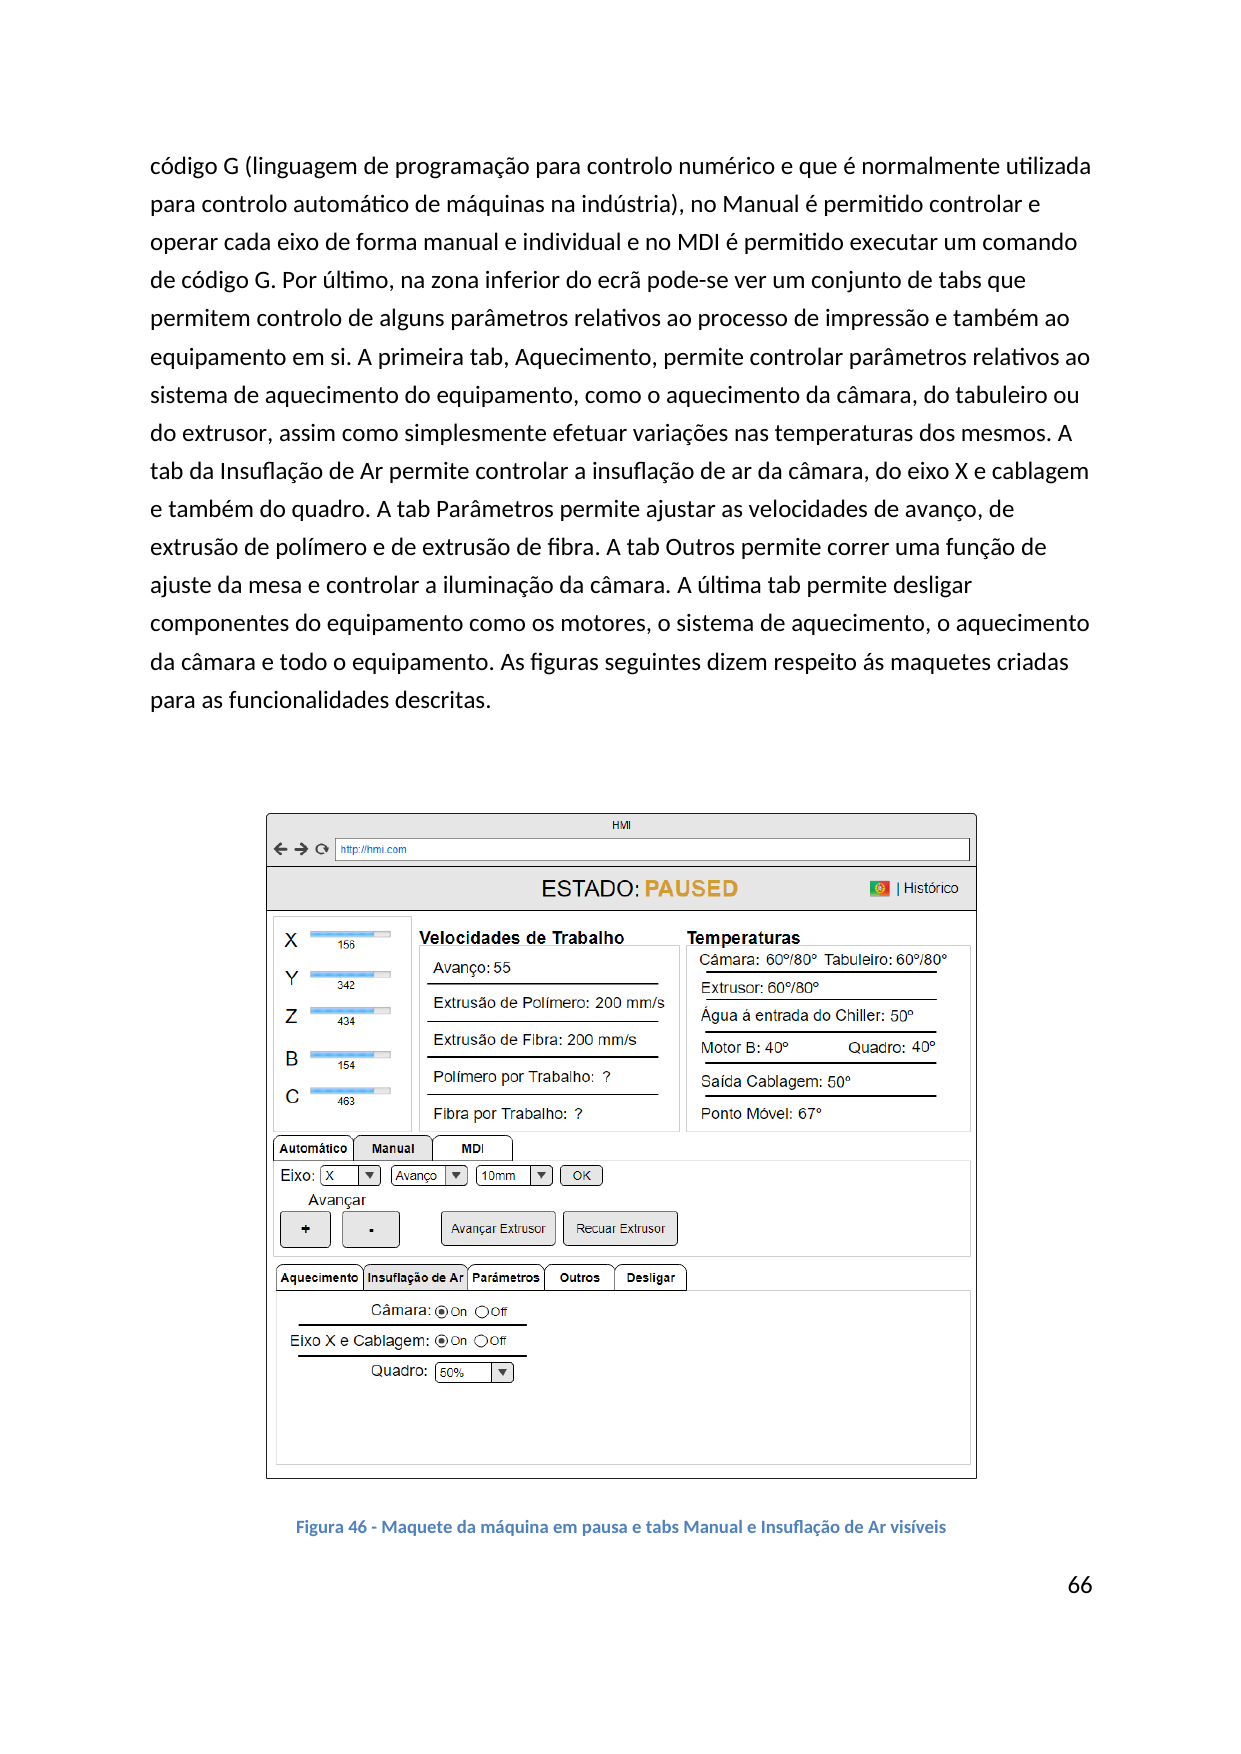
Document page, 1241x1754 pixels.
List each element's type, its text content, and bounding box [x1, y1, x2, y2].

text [150, 150, 1092, 714]
picture [262, 810, 980, 1483]
